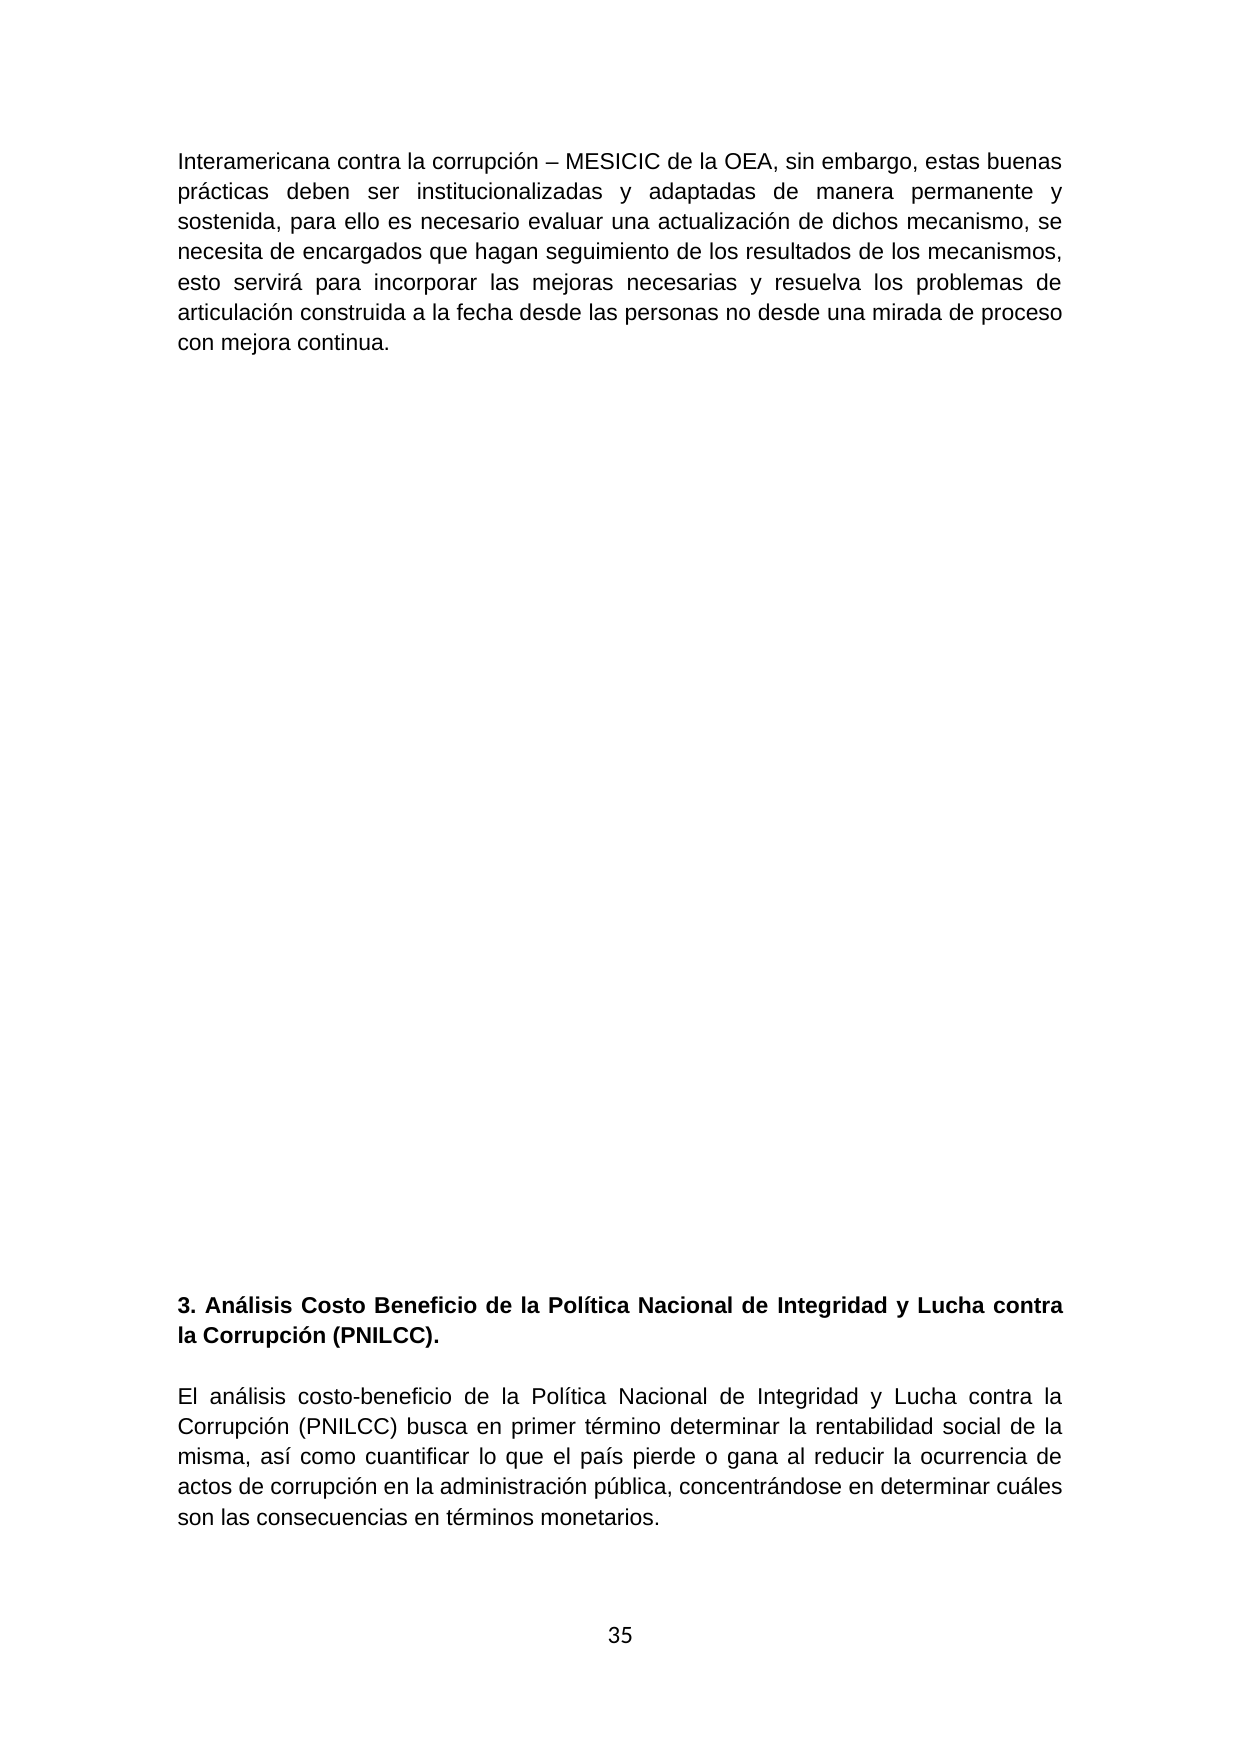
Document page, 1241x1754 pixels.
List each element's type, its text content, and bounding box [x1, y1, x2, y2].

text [177, 148, 1063, 355]
text El análisis costo-beneficio de la Política Nacional de Integridad y Lucha contra la Corrupción (PNILCC) busca en primer término determinar la rentabilidad social de la misma, así como cuantificar lo que el país pierde o gana al reducir la ocurrencia de actos de corrupción en la administración pública, concentrándose en determinar cuáles son las consecuencias en términos monetarios. [177, 1383, 1063, 1530]
text 3. Análisis Costo Beneficio de la Política Nacional de Integridad y Lucha contra la Corrupción (PNILCC). [177, 1292, 1063, 1348]
